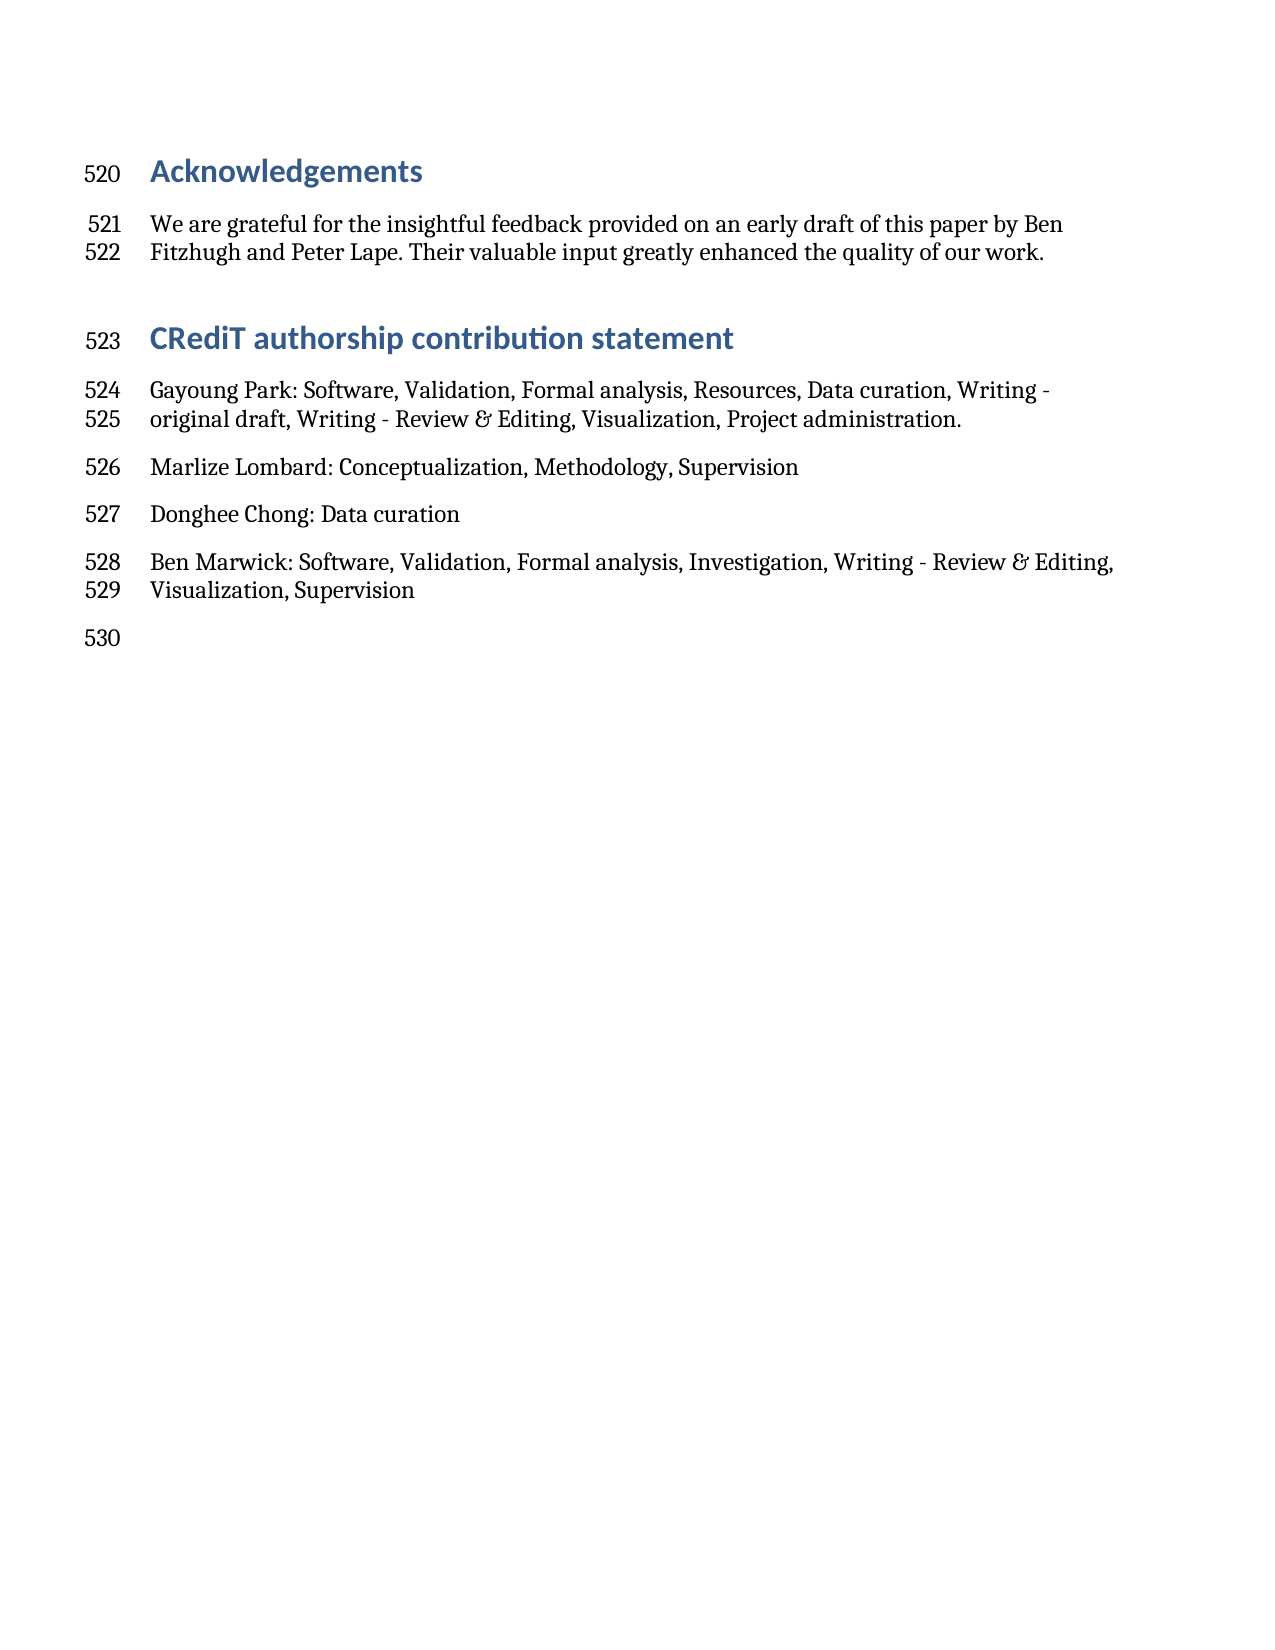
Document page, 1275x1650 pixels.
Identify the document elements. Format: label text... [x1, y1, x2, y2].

text We are grateful for the insightful feedback provided on an early draft of this paper by Ben Fitzhugh and Peter Lape. Their valuable input greatly enhanced the quality of our work. [150, 209, 1125, 267]
subtitle Acknowledgements [150, 150, 1125, 191]
text Ben Marwick: Software, Validation, Formal analysis, Investigation, Writing - Review & Editing, Visualization, Supervision [150, 548, 1125, 605]
subtitle CRediT authorship contribution statement [150, 317, 1125, 358]
text Donghee Chong: Data curation [150, 500, 1125, 529]
text Gayoung Park: Software, Validation, Formal analysis, Resources, Data curation, Writing - original draft, Writing - Review & Editing, Visualization, Project administration. [150, 376, 1125, 434]
text Marlize Lombard: Conceptualization, Methodology, Supervision [150, 453, 1125, 481]
